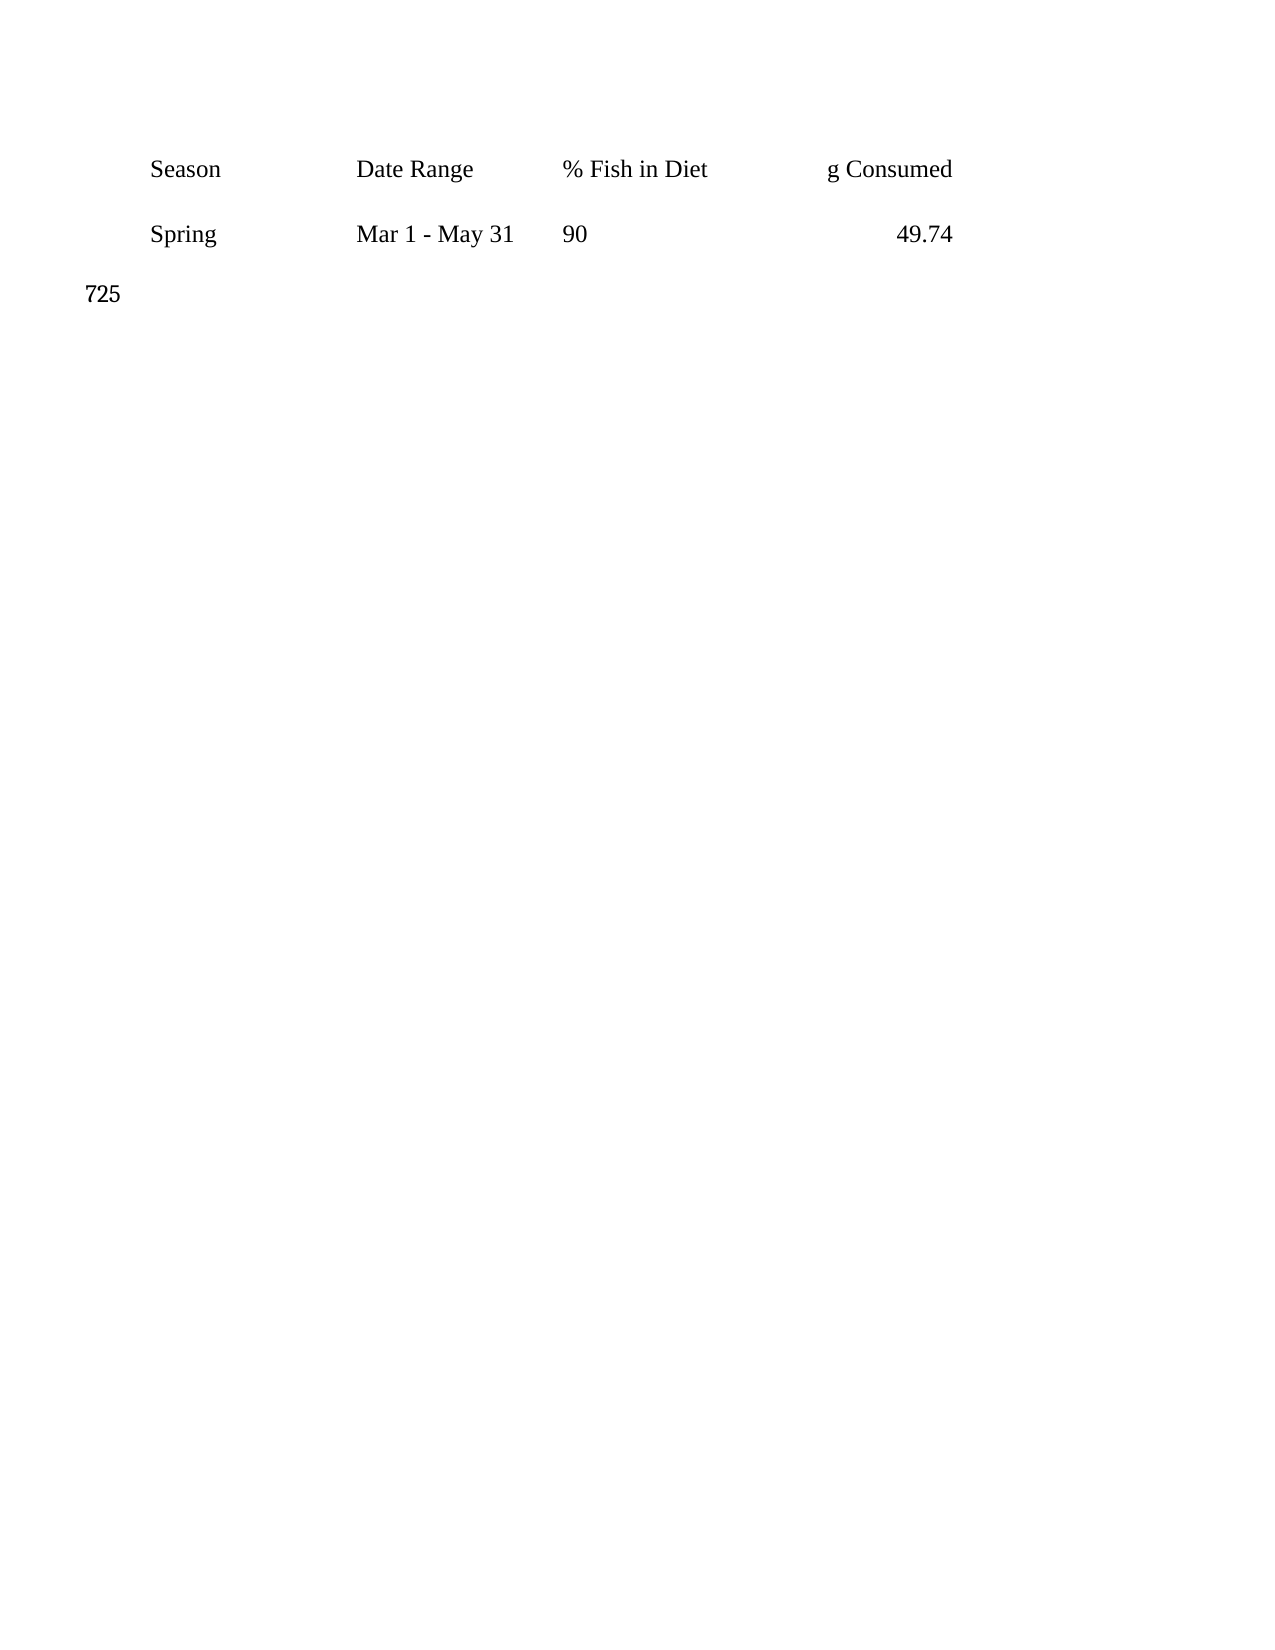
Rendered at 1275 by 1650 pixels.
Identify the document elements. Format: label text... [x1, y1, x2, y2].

table_cell 90 [551, 215, 757, 280]
table_header Date Range [345, 150, 551, 215]
table_header g Consumed [758, 150, 964, 215]
table_cell 49.74 [758, 215, 964, 280]
table_header % Fish in Diet [551, 150, 757, 215]
table_cell Mar 1 - May 31 [345, 215, 551, 280]
table_header Season [139, 150, 345, 215]
table_cell Spring [139, 215, 345, 280]
